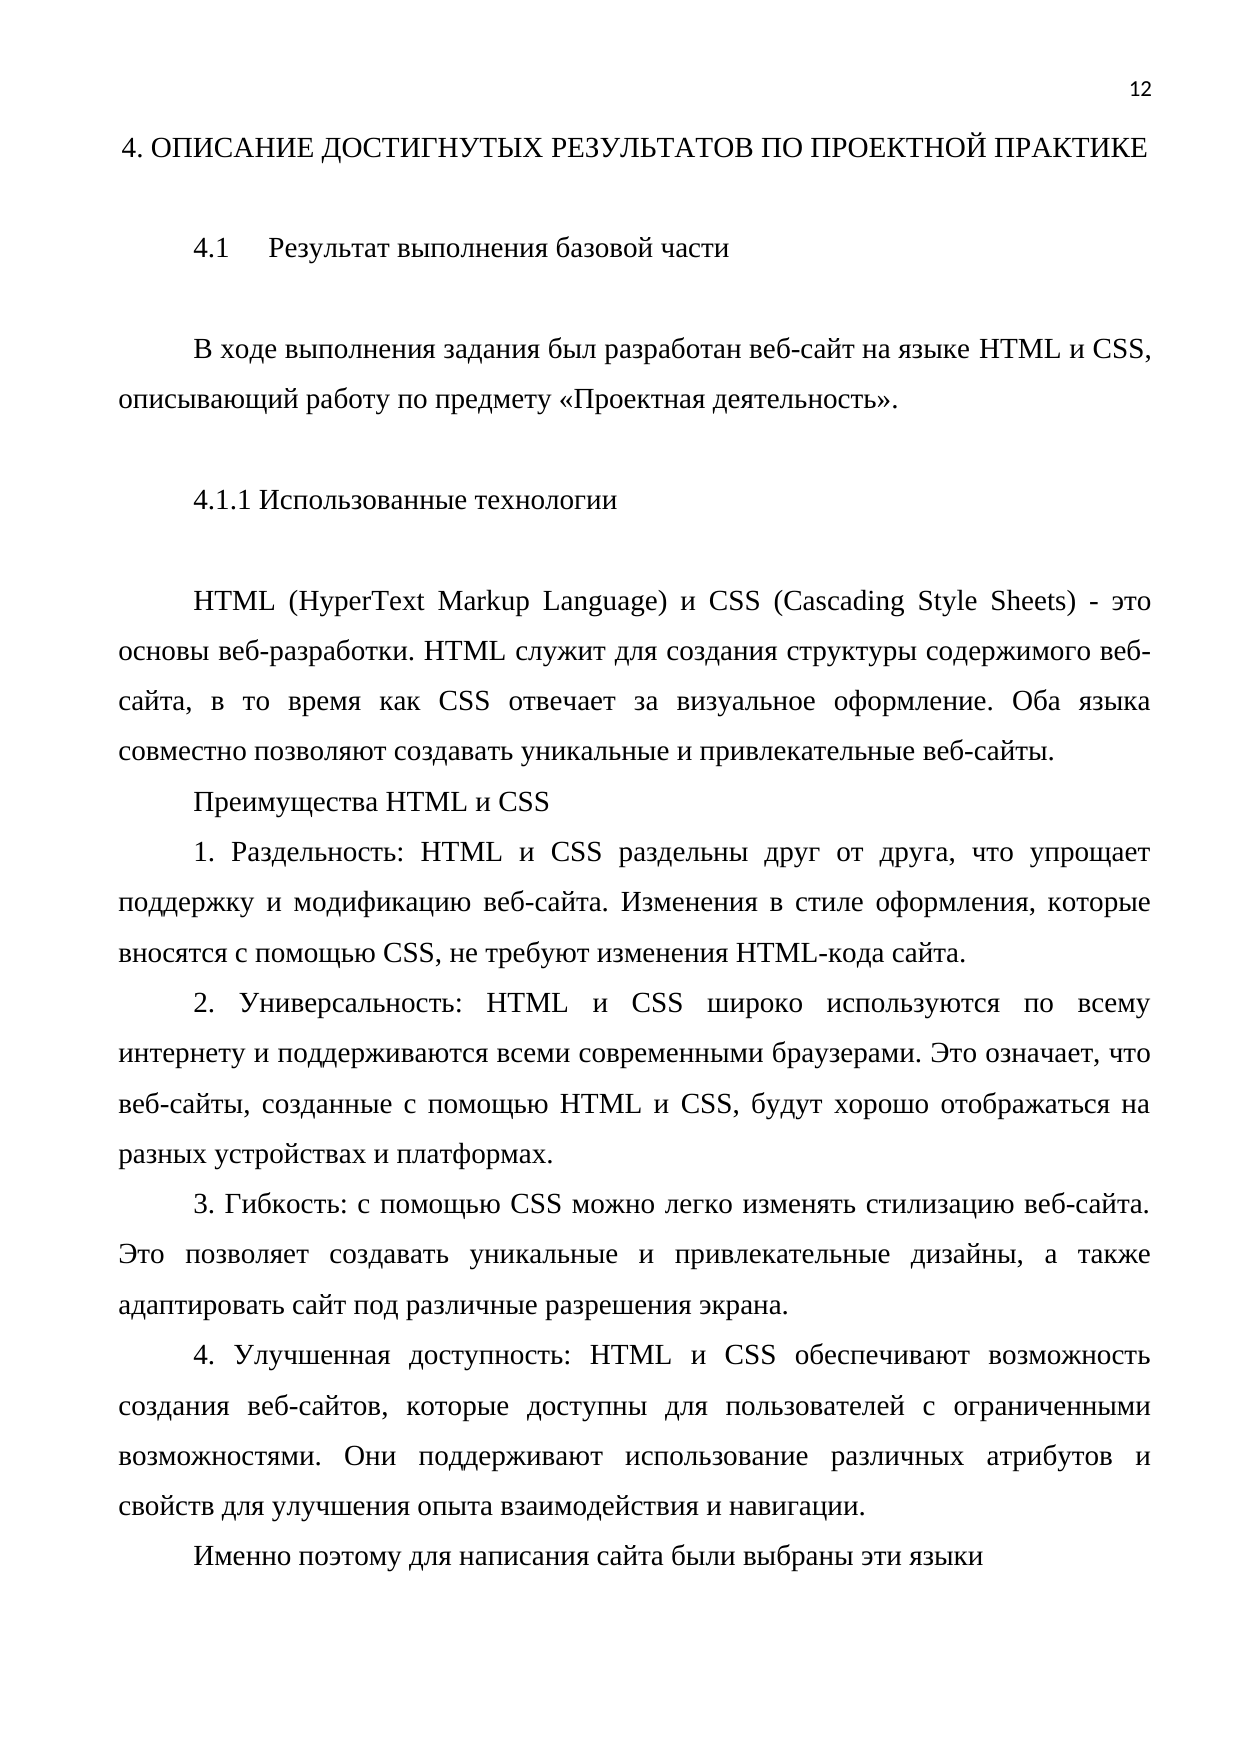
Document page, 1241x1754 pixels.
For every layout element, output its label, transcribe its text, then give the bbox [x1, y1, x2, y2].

list 3. Гибкость: с помощью CSS можно легко изменять стилизацию веб-сайта. Это позволяет создавать уникальные и привлекательные дизайны, а также адаптировать сайт под различные разрешения экрана. [118, 1186, 1152, 1321]
list 4.1.1 Использованные технологии [118, 482, 1152, 516]
list 4. Улучшенная доступность: HTML и CSS обеспечивают возможность создания веб-сайтов, которые доступны для пользователей с ограниченными возможностями. Они поддерживают использование различных атрибутов и свойств для улучшения опыта взаимодействия и навигации. [118, 1337, 1152, 1522]
list 2. Универсальность: HTML и CSS широко используются по всему интернету и поддерживаются всеми современными браузерами. Это означает, что веб-сайты, созданные с помощью HTML и CSS, будут хорошо отображаться на разных устройствах и платформах. [118, 985, 1152, 1169]
list HTML (HyperText Markup Language) и CSS (Cascading Style Sheets) - это основы веб-разработки. HTML служит для создания структуры содержимого веб-сайта, в то время как CSS отвечает за визуальное оформление. Оба языка совместно позволяют создавать уникальные и привлекательные веб-сайты. [118, 583, 1152, 767]
subtitle 4. ОПИСАНИЕ ДОСТИГНУТЫХ РЕЗУЛЬТАТОВ ПО ПРОЕКТНОЙ ПРАКТИКЕ [118, 130, 1152, 163]
list В ходе выполнения задания был разработан веб-сайт на языке HTML и CSS, описывающий работу по предмету «Проектная деятельность». [118, 331, 1152, 415]
list 1. Раздельность: HTML и CSS раздельны друг от друга, что упрощает поддержку и модификацию веб-сайта. Изменения в стиле оформления, которые вносятся с помощью CSS, не требуют изменения HTML-кода сайта. [118, 834, 1152, 968]
list Именно поэтому для написания сайта были выбраны эти языки [193, 1538, 1152, 1572]
list Результат выполнения базовой части [118, 230, 1152, 264]
list Преимущества HTML и CSS [118, 784, 1152, 817]
